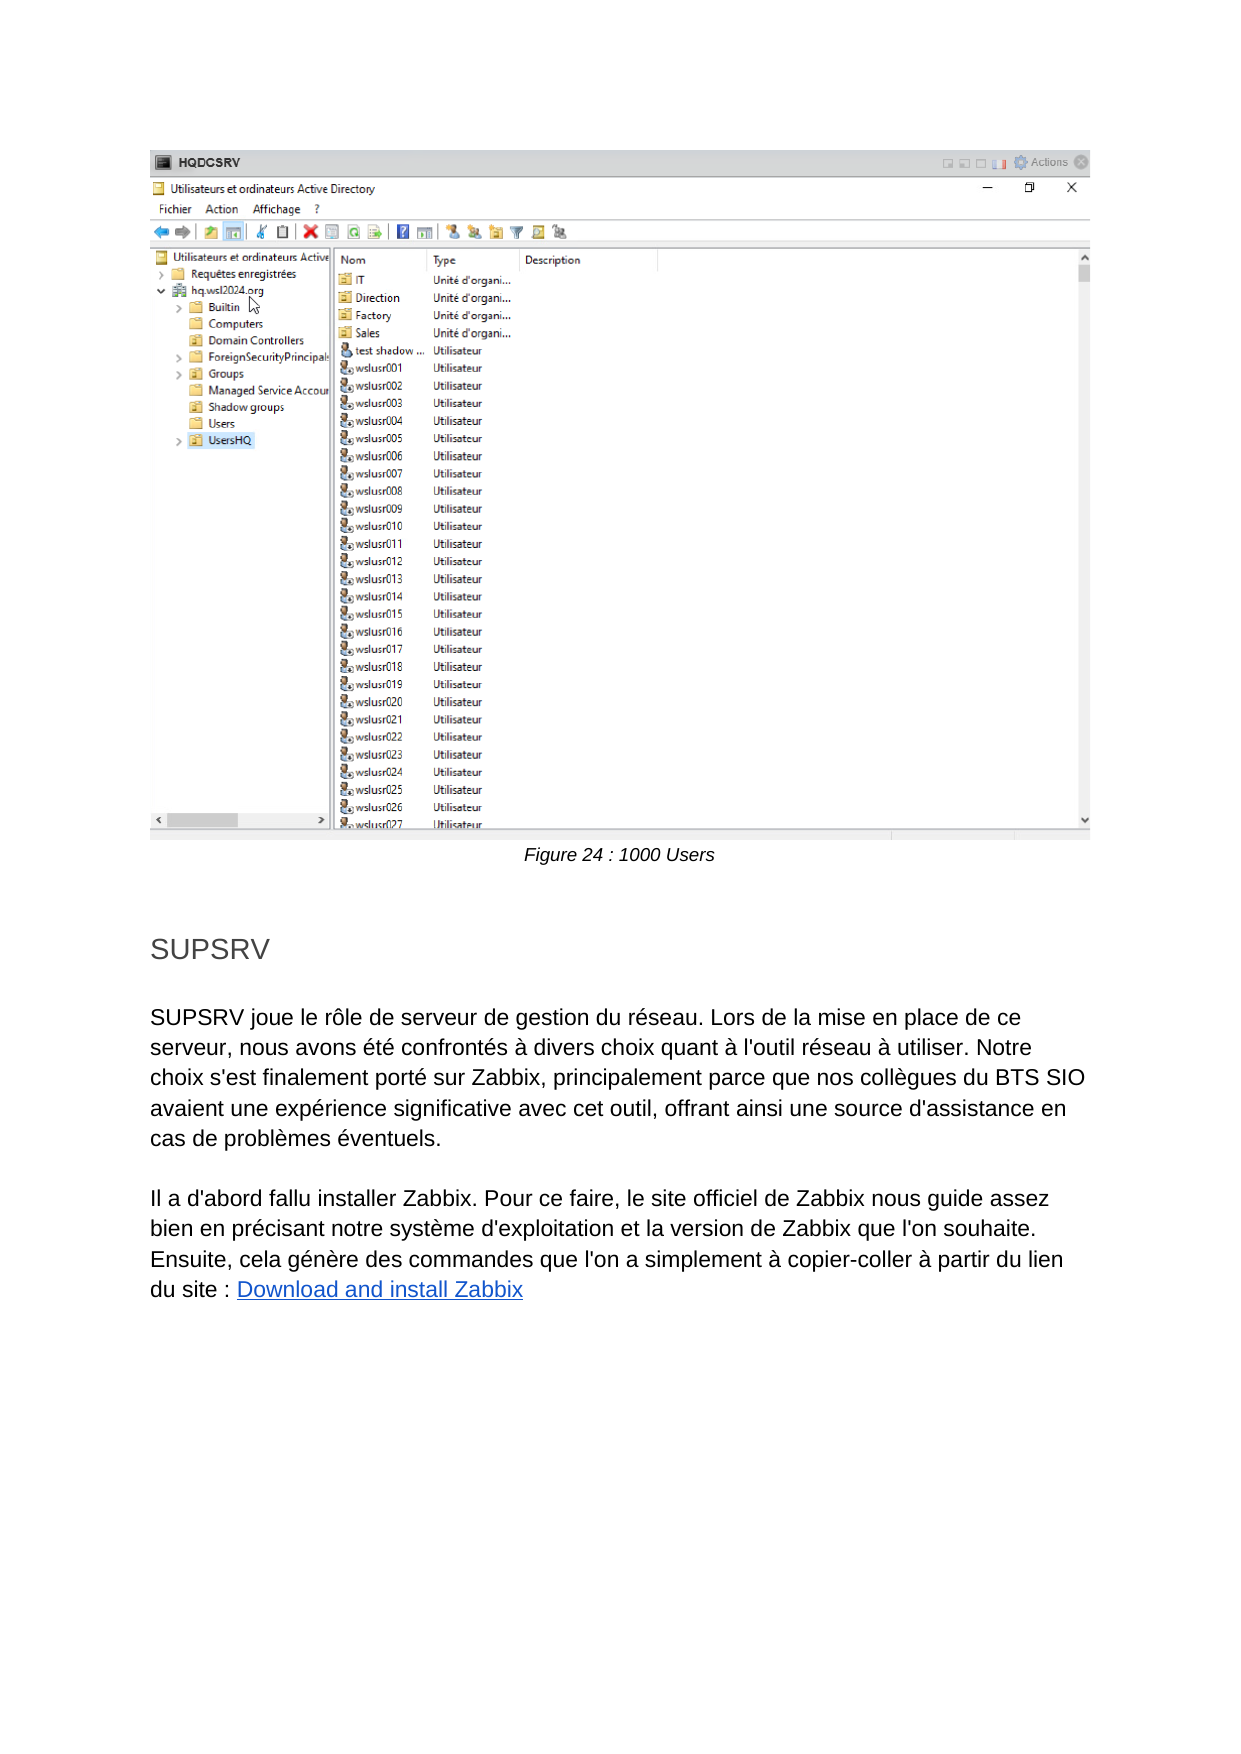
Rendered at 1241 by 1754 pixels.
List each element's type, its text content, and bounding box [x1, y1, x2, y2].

picture [150, 150, 1091, 840]
text Figure 24 : 1000 Users [150, 843, 1090, 865]
text SUPSRV joue le rôle de serveur de gestion du réseau. Lors de la mise en place de ce serveur, nous avons été confrontés à divers choix quant à l'outil réseau à utiliser. Notre choix s'est finalement porté sur Zabbix, principalement parce que nos collègues du BTS SIO avaient une expérience significative avec cet outil, offrant ainsi une source d'assistance en cas de problèmes éventuels. [150, 1004, 1090, 1151]
subtitle SUPSRV [150, 932, 1090, 965]
text Il a d'abord fallu installer Zabbix. Pour ce faire, le site officiel de Zabbix nous guide assez bien en précisant notre système d'exploitation et la version de Zabbix que l'on souhaite. Ensuite, cela génère des commandes que l'on a simplement à copier-coller à partir du lien du site : Download and install Zabbix [150, 1185, 1090, 1302]
